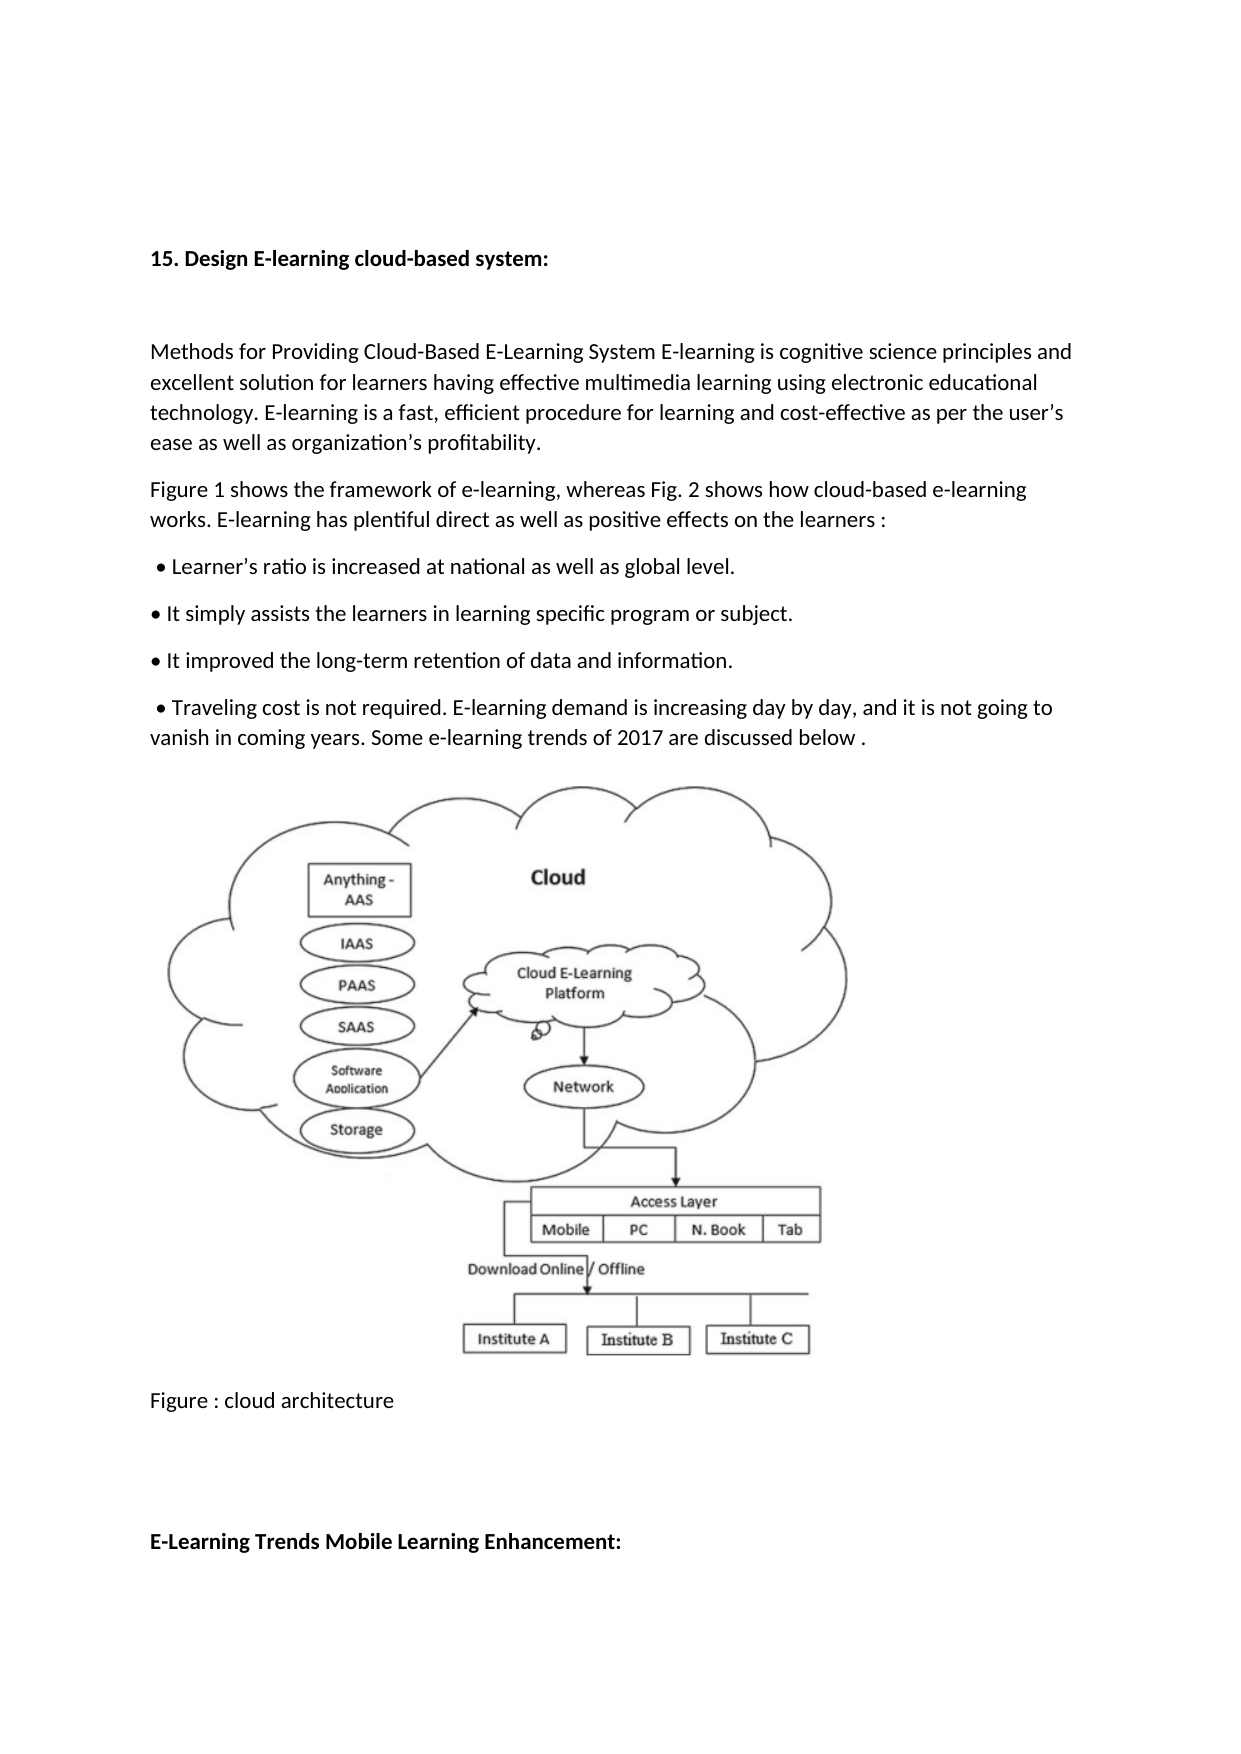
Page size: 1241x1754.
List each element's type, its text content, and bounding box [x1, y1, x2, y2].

text E-Learning Trends Mobile Learning Enhancement: [150, 1527, 1090, 1555]
text 15. Design E-learning cloud-based system: [150, 244, 1090, 272]
text Methods for Providing Cloud-Based E-Learning System E-learning is cognitive science principles and excellent solution for learners having effective multimedia learning using electronic educational technology. E-learning is a fast, efficient procedure for learning and cost-effective as per the user’s ease as well as organization’s profitability. [150, 337, 1090, 456]
text Figure : cloud architecture [150, 1386, 1090, 1414]
text • Learner’s ratio is increased at national as well as global level. [150, 552, 1090, 580]
picture [150, 769, 908, 1368]
text • It simply assists the learners in learning specific program or subject. [150, 599, 1090, 627]
text • It improved the long-term retention of data and information. [150, 646, 1090, 674]
text • Traveling cost is not required. E-learning demand is increasing day by day, and it is not going to vanish in coming years. Some e-learning trends of 2017 are discussed below . [150, 693, 1090, 751]
text Figure 1 shows the framework of e-learning, whereas Fig. 2 shows how cloud-based e-learning works. E-learning has plentiful direct as well as positive effects on the learners : [150, 475, 1090, 533]
